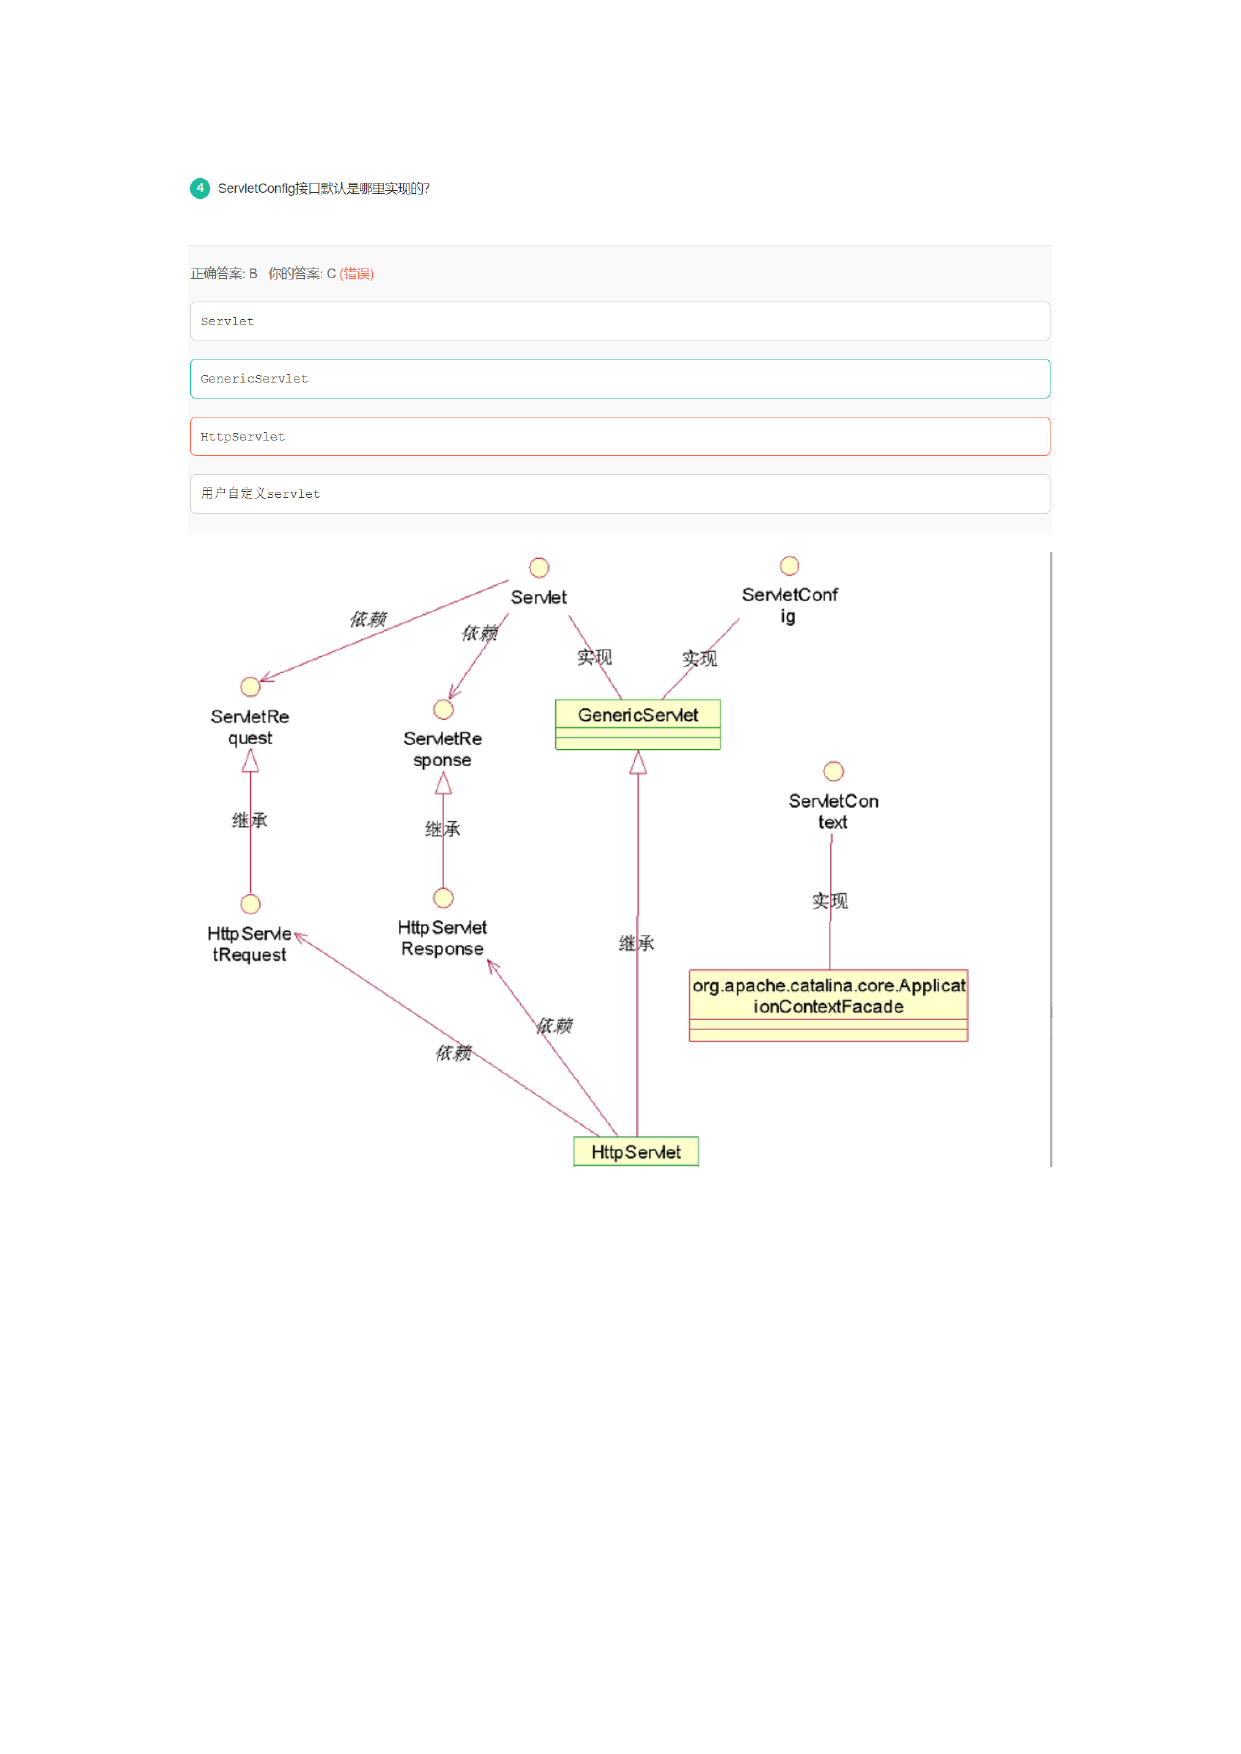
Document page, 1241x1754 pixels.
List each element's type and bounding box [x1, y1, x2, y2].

picture [187, 552, 1053, 1167]
picture [187, 162, 1053, 534]
